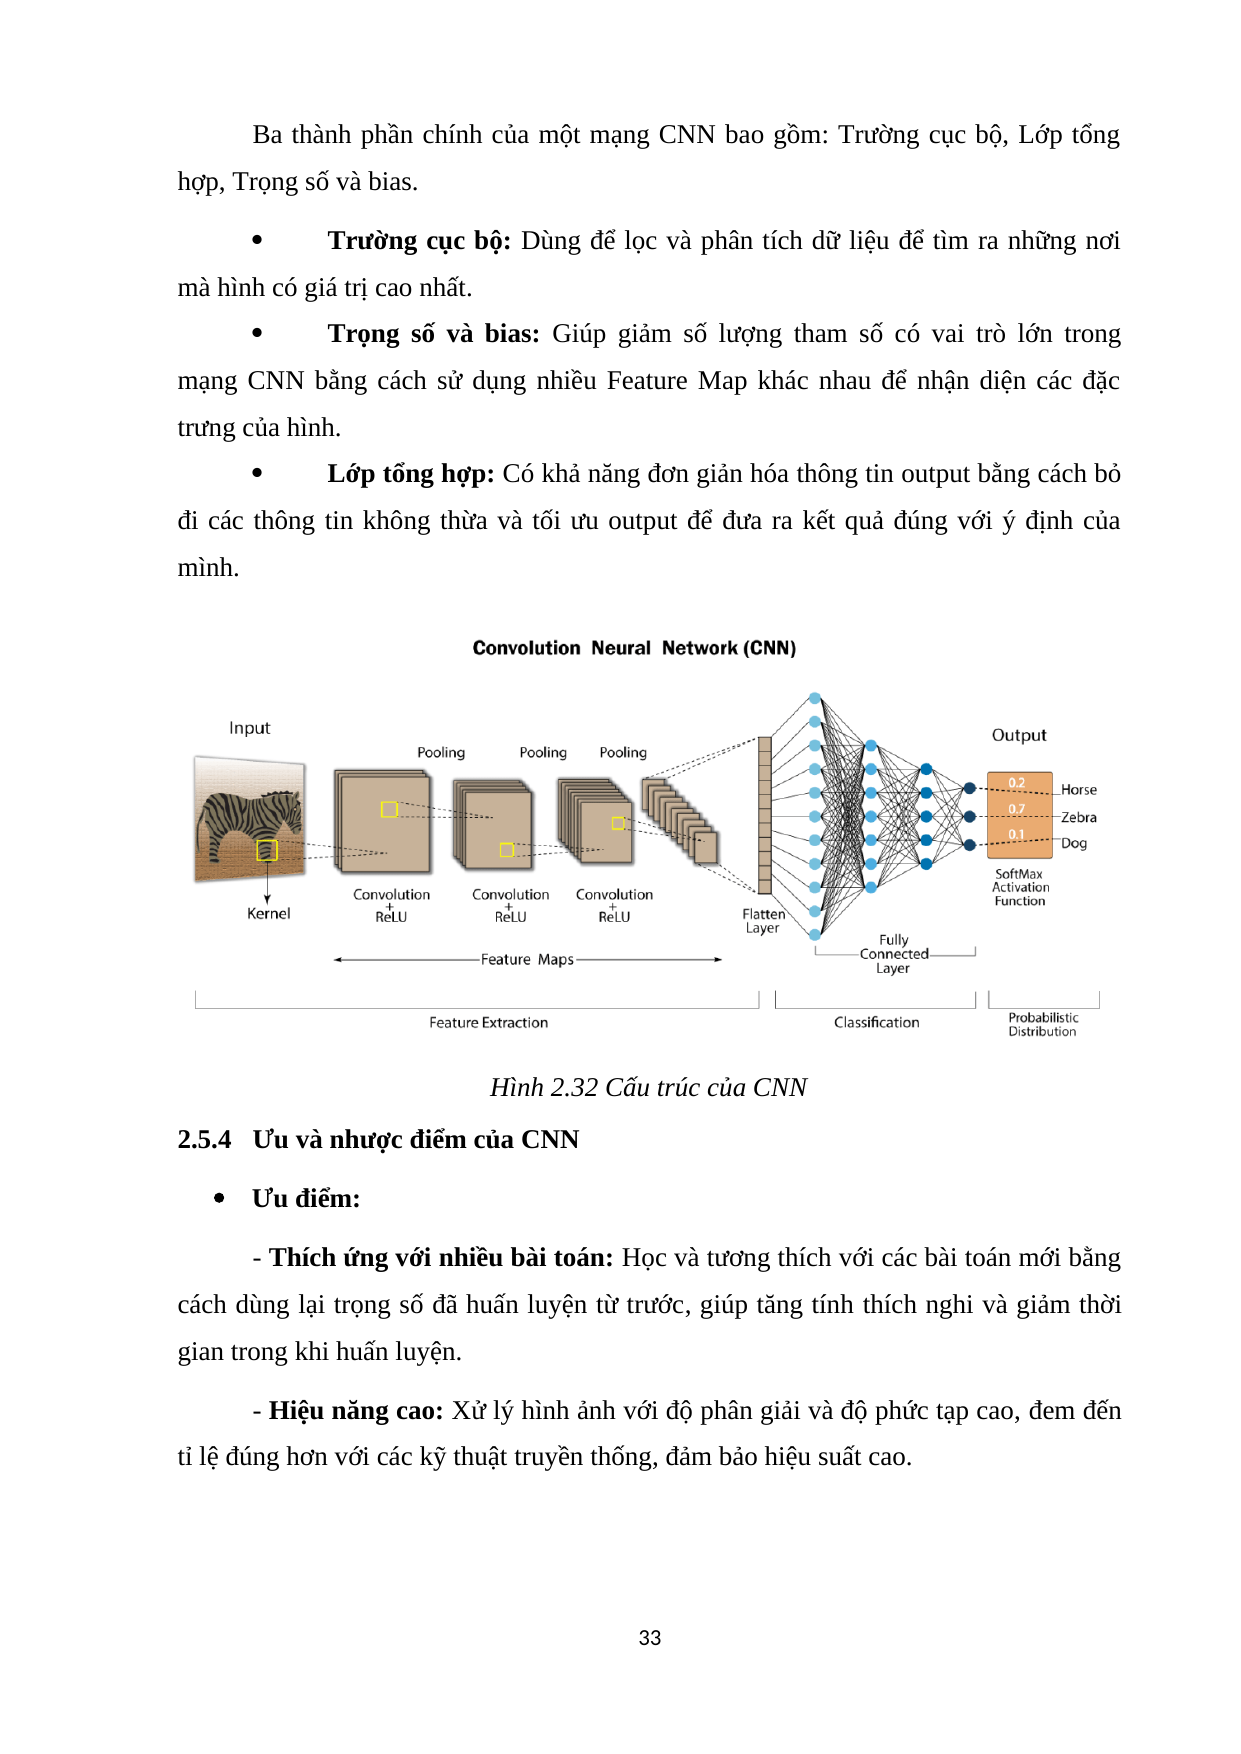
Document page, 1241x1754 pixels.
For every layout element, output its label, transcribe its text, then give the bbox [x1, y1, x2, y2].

text Ba thành phần chính của một mạng CNN bao gồm: Trường cục bộ, Lớp tổng hợp, Trọng số và bias. [177, 118, 1122, 196]
text Hình 2.32 Cấu trúc của CNN [177, 1071, 1122, 1102]
list Lớp tổng hợp: Có khả năng đơn giản hóa thông tin output bằng cách bỏ đi các thông tin không thừa và tối ưu output để đưa ra kết quả đúng với ý định của mình. [177, 457, 1122, 582]
list Ưu điểm: [214, 1182, 1122, 1213]
list Trọng số và bias: Giúp giảm số lượng tham số có vai trò lớn trong mạng CNN bằng cách sử dụng nhiều Feature Map khác nhau để nhận diện các đặc trưng của hình. [177, 317, 1122, 442]
list Trường cục bộ: Dùng để lọc và phân tích dữ liệu để tìm ra những nơi mà hình có giá trị cao nhất. [177, 224, 1122, 302]
text - Thích ứng với nhiều bài toán: Học và tương thích với các bài toán mới bằng cách dùng lại trọng số đã huấn luyện từ trước, giúp tăng tính thích nghi và giảm thời gian trong khi huấn luyện. [177, 1241, 1122, 1366]
picture [177, 610, 1118, 1052]
subtitle Ưu và nhược điểm của CNN [177, 1123, 1122, 1154]
text - Hiệu năng cao: Xử lý hình ảnh với độ phân giải và độ phức tạp cao, đem đến tỉ lệ đúng hơn với các kỹ thuật truyền thống, đảm bảo hiệu suất cao. [177, 1394, 1122, 1472]
